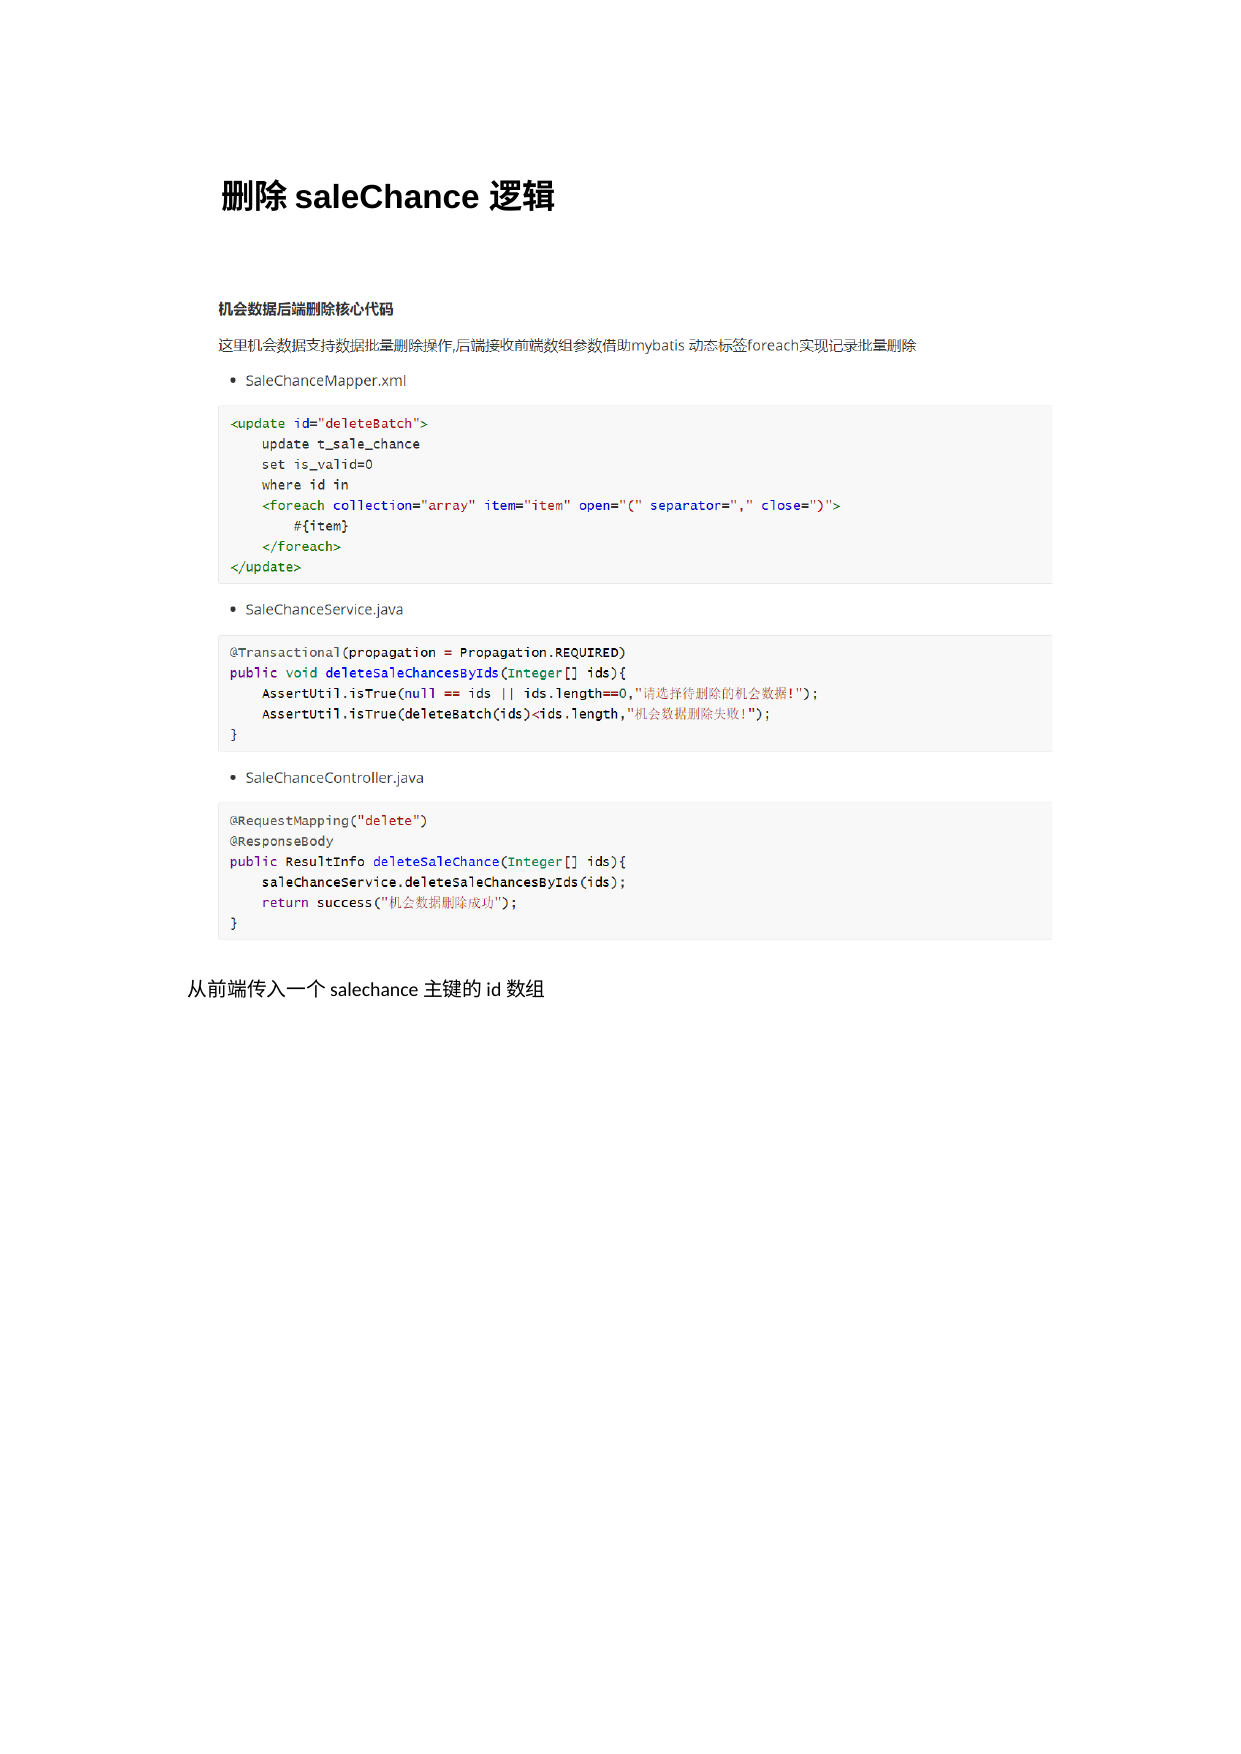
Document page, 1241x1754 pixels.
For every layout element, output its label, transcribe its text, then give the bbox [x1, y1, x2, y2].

text 从前端传入一个salechance 主键的id 数组 [187, 971, 1053, 1004]
subtitle 删除saleChance 逻辑 [187, 162, 1053, 227]
picture [187, 288, 1053, 950]
